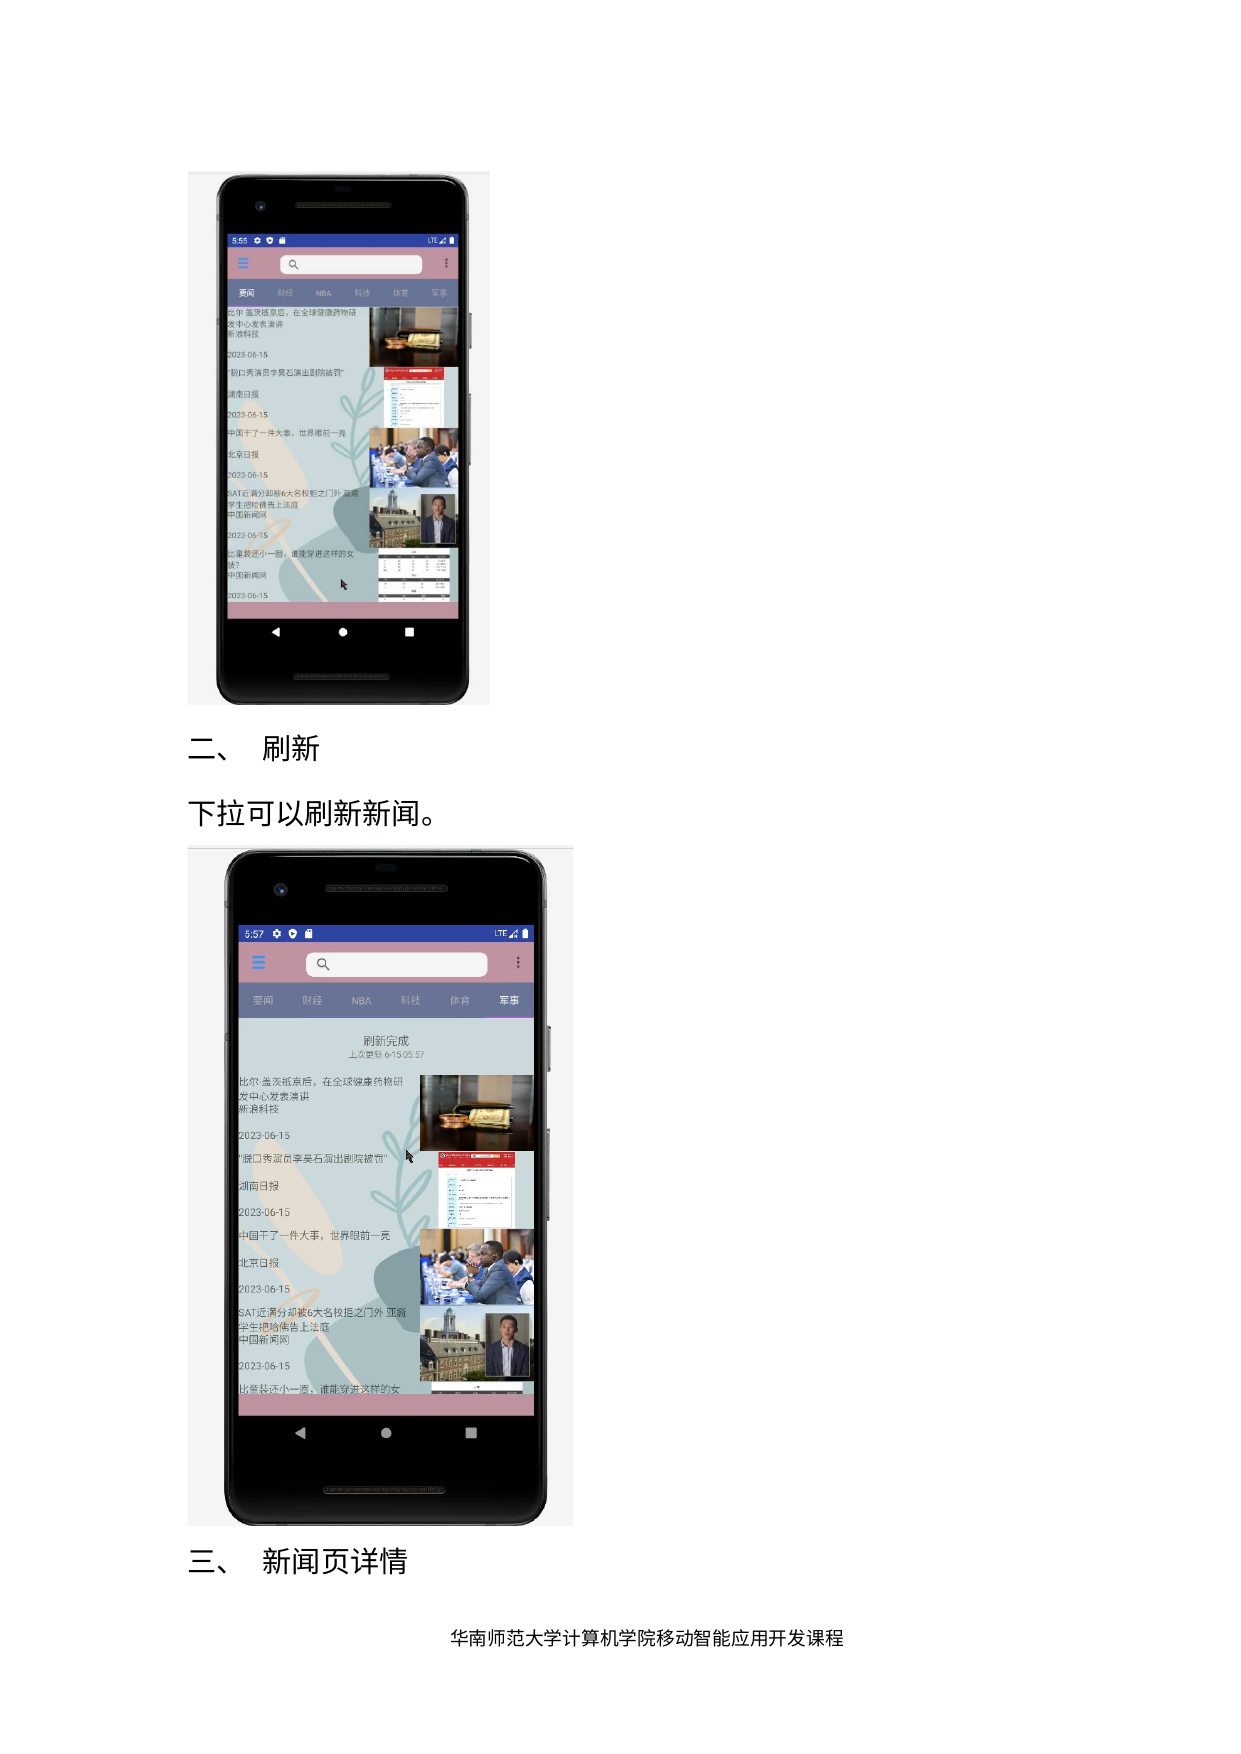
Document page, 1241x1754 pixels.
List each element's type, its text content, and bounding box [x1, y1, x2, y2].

picture [187, 171, 490, 705]
list 刷新 [187, 714, 1053, 779]
picture [187, 845, 574, 1526]
list 新闻页详情 [187, 1527, 1053, 1592]
text 下拉可以刷新新闻。 [187, 779, 1053, 844]
